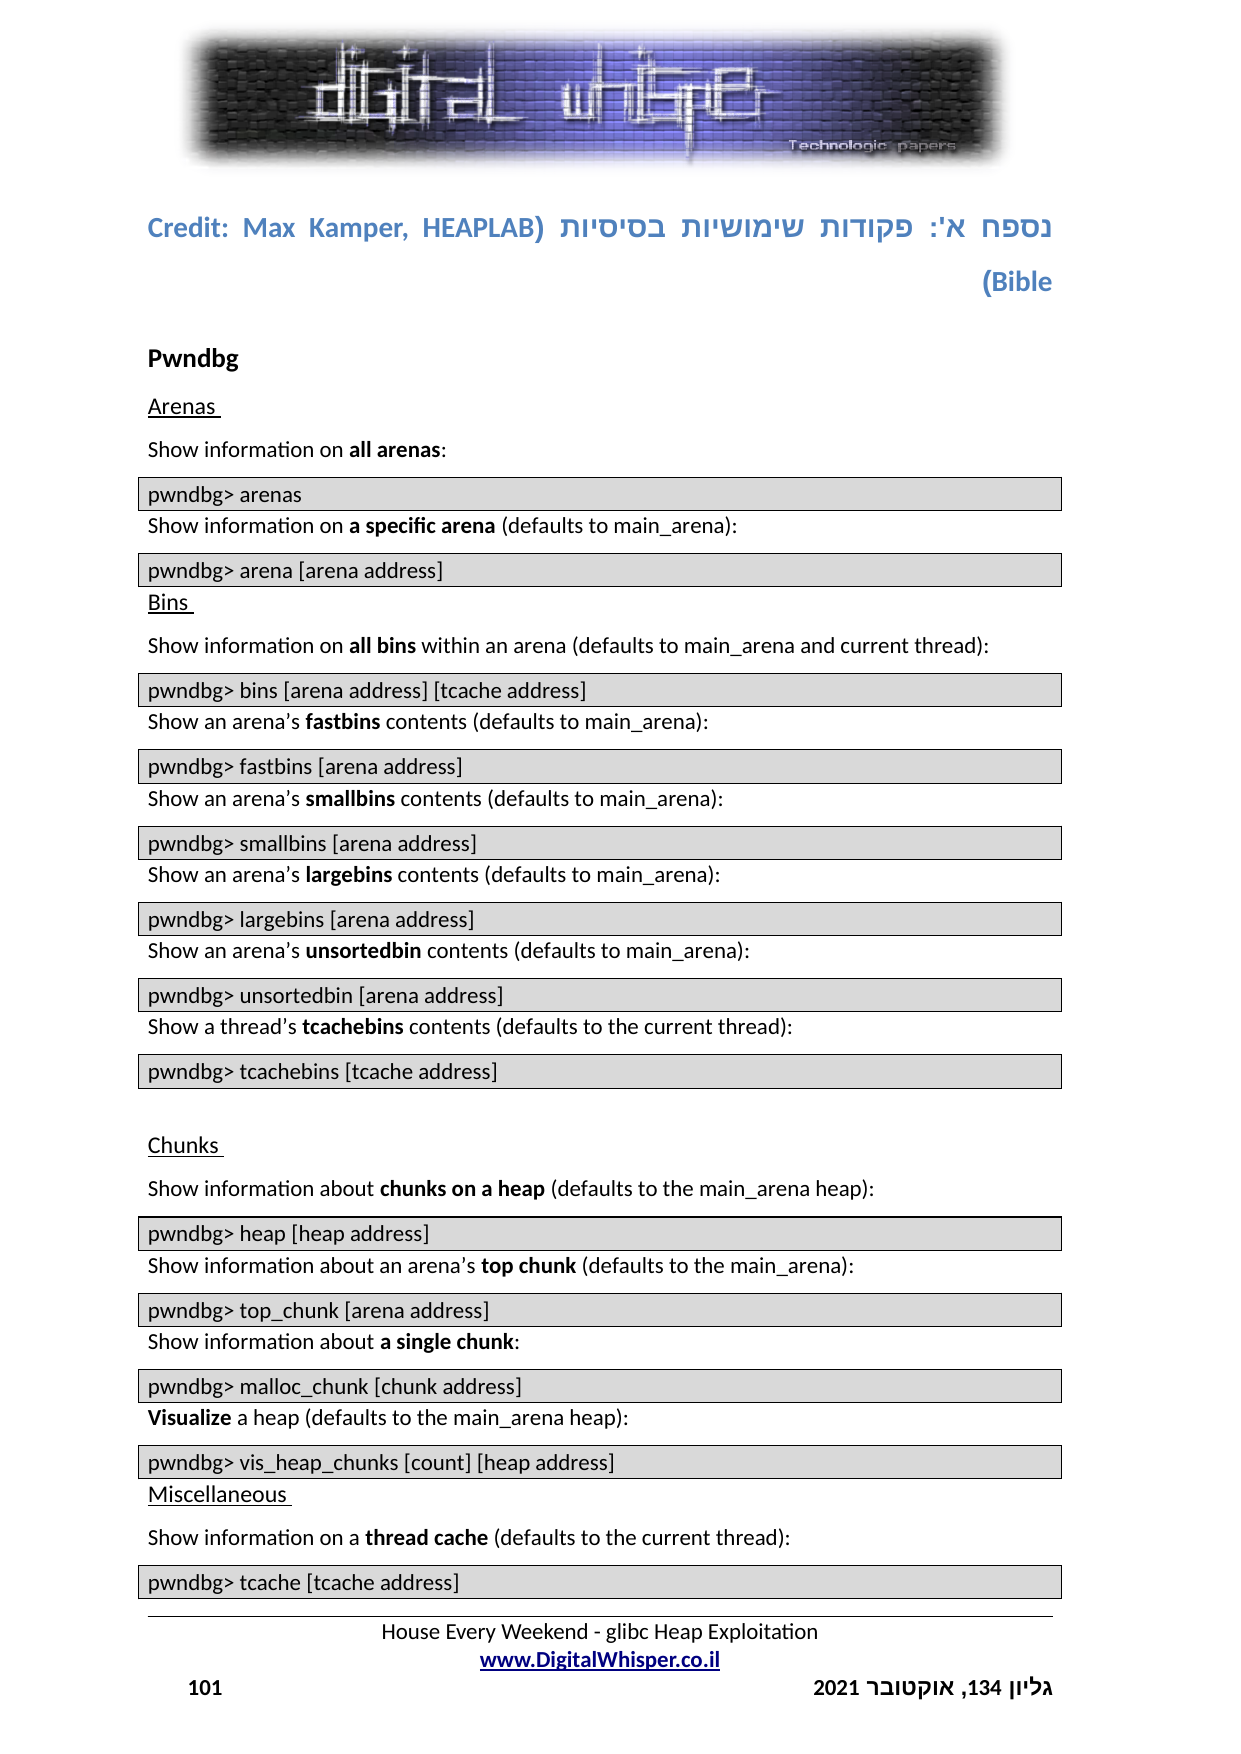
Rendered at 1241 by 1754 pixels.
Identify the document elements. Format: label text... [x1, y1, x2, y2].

text pwndbg> vis_heap_chunks [count] [heap address] [139, 1446, 1061, 1478]
text Pwndbg [148, 341, 1053, 374]
text pwndbg> bins [arena address] [tcache address] [139, 674, 1061, 706]
text pwndbg> tcache [tcache address] [139, 1566, 1061, 1598]
text Show information on a thread cache (defaults to the current thread): [148, 1523, 1053, 1551]
text pwndbg> largebins [arena address] [139, 903, 1061, 935]
picture [147, 19, 1047, 178]
text pwndbg> malloc_chunk [chunk address] [139, 1370, 1061, 1402]
text Bins [148, 587, 1053, 617]
text pwndbg> top_chunk [arena address] [139, 1294, 1061, 1326]
text Show information about a single chunk: [148, 1327, 1053, 1355]
text pwndbg> arenas [139, 478, 1061, 510]
text Arenas [148, 391, 1053, 420]
text pwndbg> arena [arena address] [139, 554, 1061, 586]
text Miscellaneous [148, 1479, 1053, 1509]
text Show an arena’s fastbins contents (defaults to main_arena): [148, 707, 1053, 735]
text Show information on all bins within an arena (defaults to main_arena and current thread): [148, 631, 1053, 659]
text pwndbg> heap [heap address] [139, 1218, 1061, 1250]
text נספח א': פקודות שימושיות בסיסיות (Credit: Max Kamper, HEAPLAB Bible) [148, 209, 1053, 299]
text Visualize a heap (defaults to the main_arena heap): [148, 1403, 1053, 1431]
text pwndbg> tcachebins [tcache address] [139, 1055, 1061, 1088]
text Show an arena’s smallbins contents (defaults to main_arena): [148, 784, 1053, 812]
text Show an arena’s unsortedbin contents (defaults to main_arena): [148, 936, 1053, 964]
text pwndbg> smallbins [arena address] [139, 827, 1061, 859]
text Show information about an arena’s top chunk (defaults to the main_arena): [148, 1251, 1053, 1279]
text Show information on all arenas: [148, 435, 1053, 463]
text Chunks [148, 1131, 1053, 1160]
text Show an arena’s largebins contents (defaults to main_arena): [148, 860, 1053, 888]
text Show information on a specific arena (defaults to main_arena): [148, 511, 1053, 539]
text pwndbg> fastbins [arena address] [139, 750, 1061, 783]
text pwndbg> unsortedbin [arena address] [139, 979, 1061, 1011]
text Show information about chunks on a heap (defaults to the main_arena heap): [148, 1174, 1053, 1202]
text Show a thread’s tcachebins contents (defaults to the current thread): [148, 1012, 1053, 1040]
